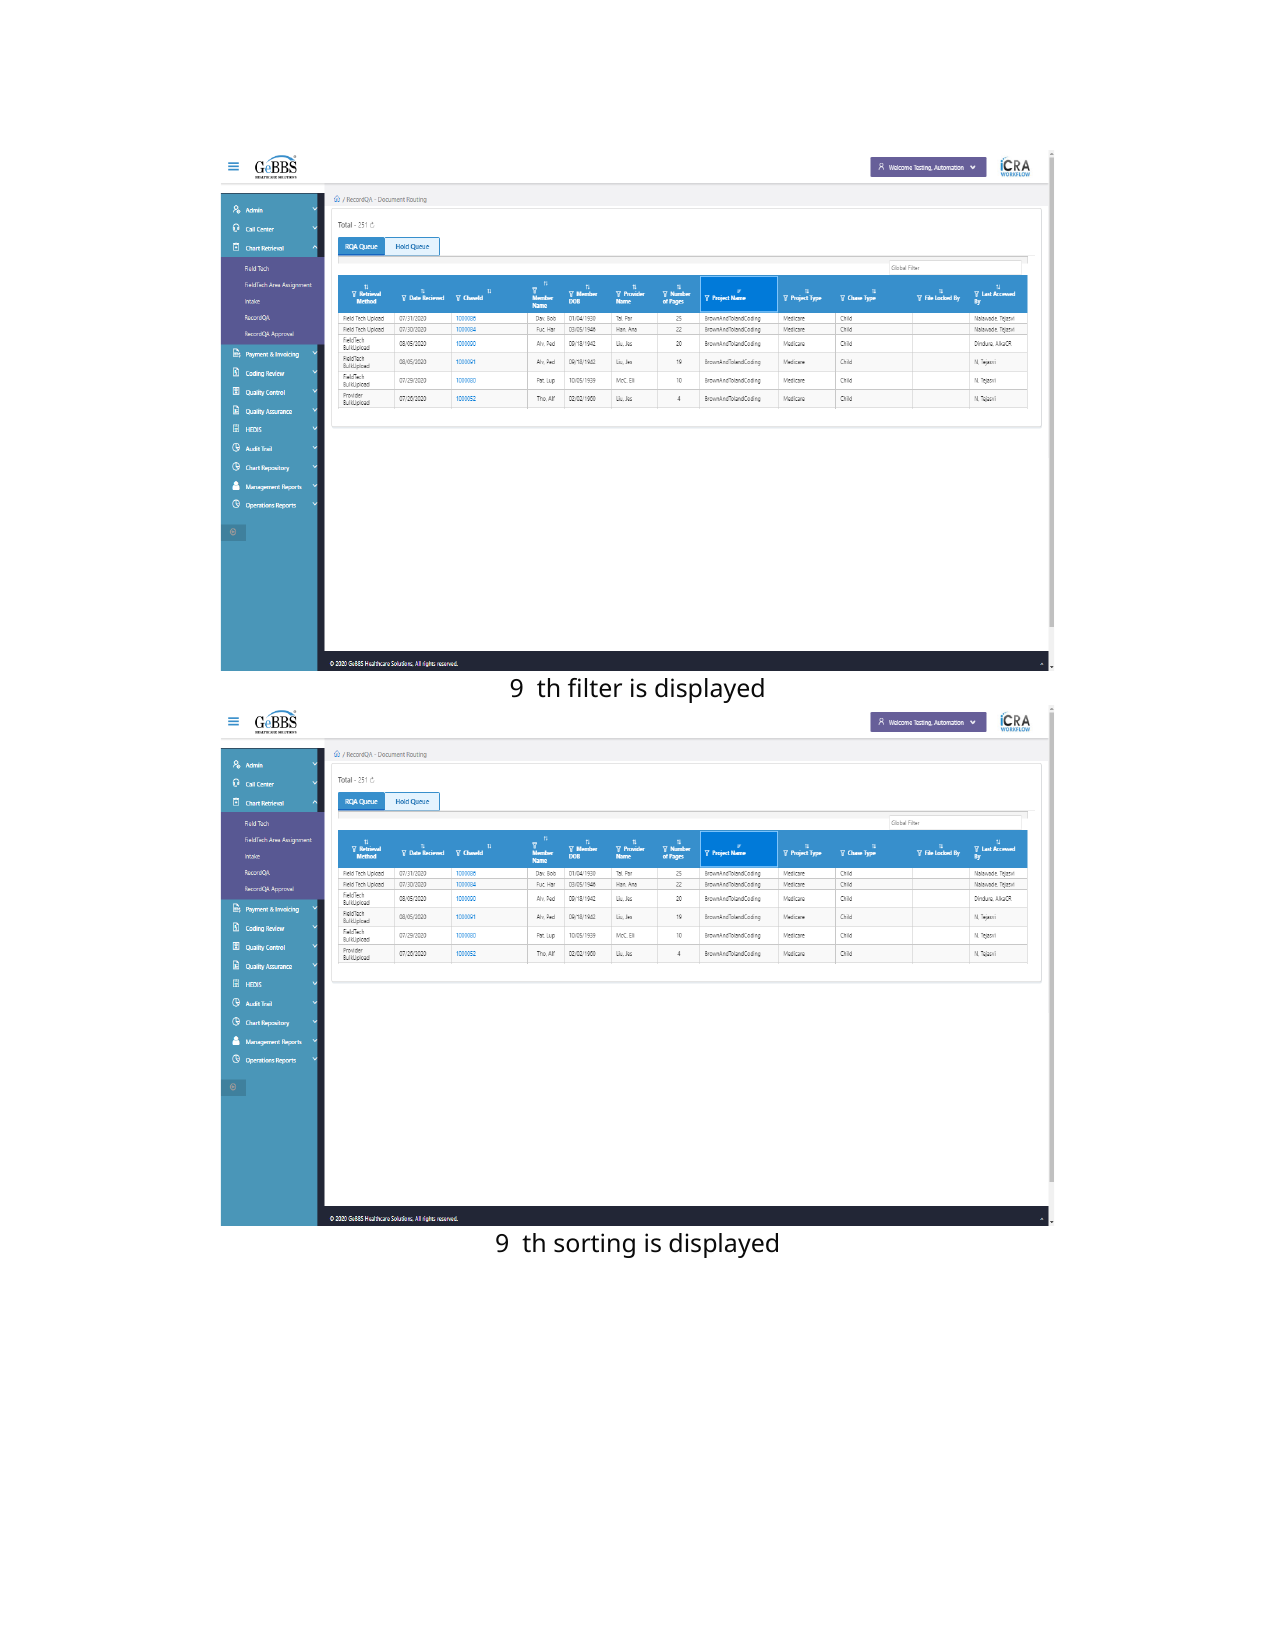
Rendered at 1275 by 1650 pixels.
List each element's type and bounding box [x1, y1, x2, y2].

picture [220, 150, 1055, 671]
picture [220, 705, 1055, 1226]
text [150, 150, 1125, 1260]
